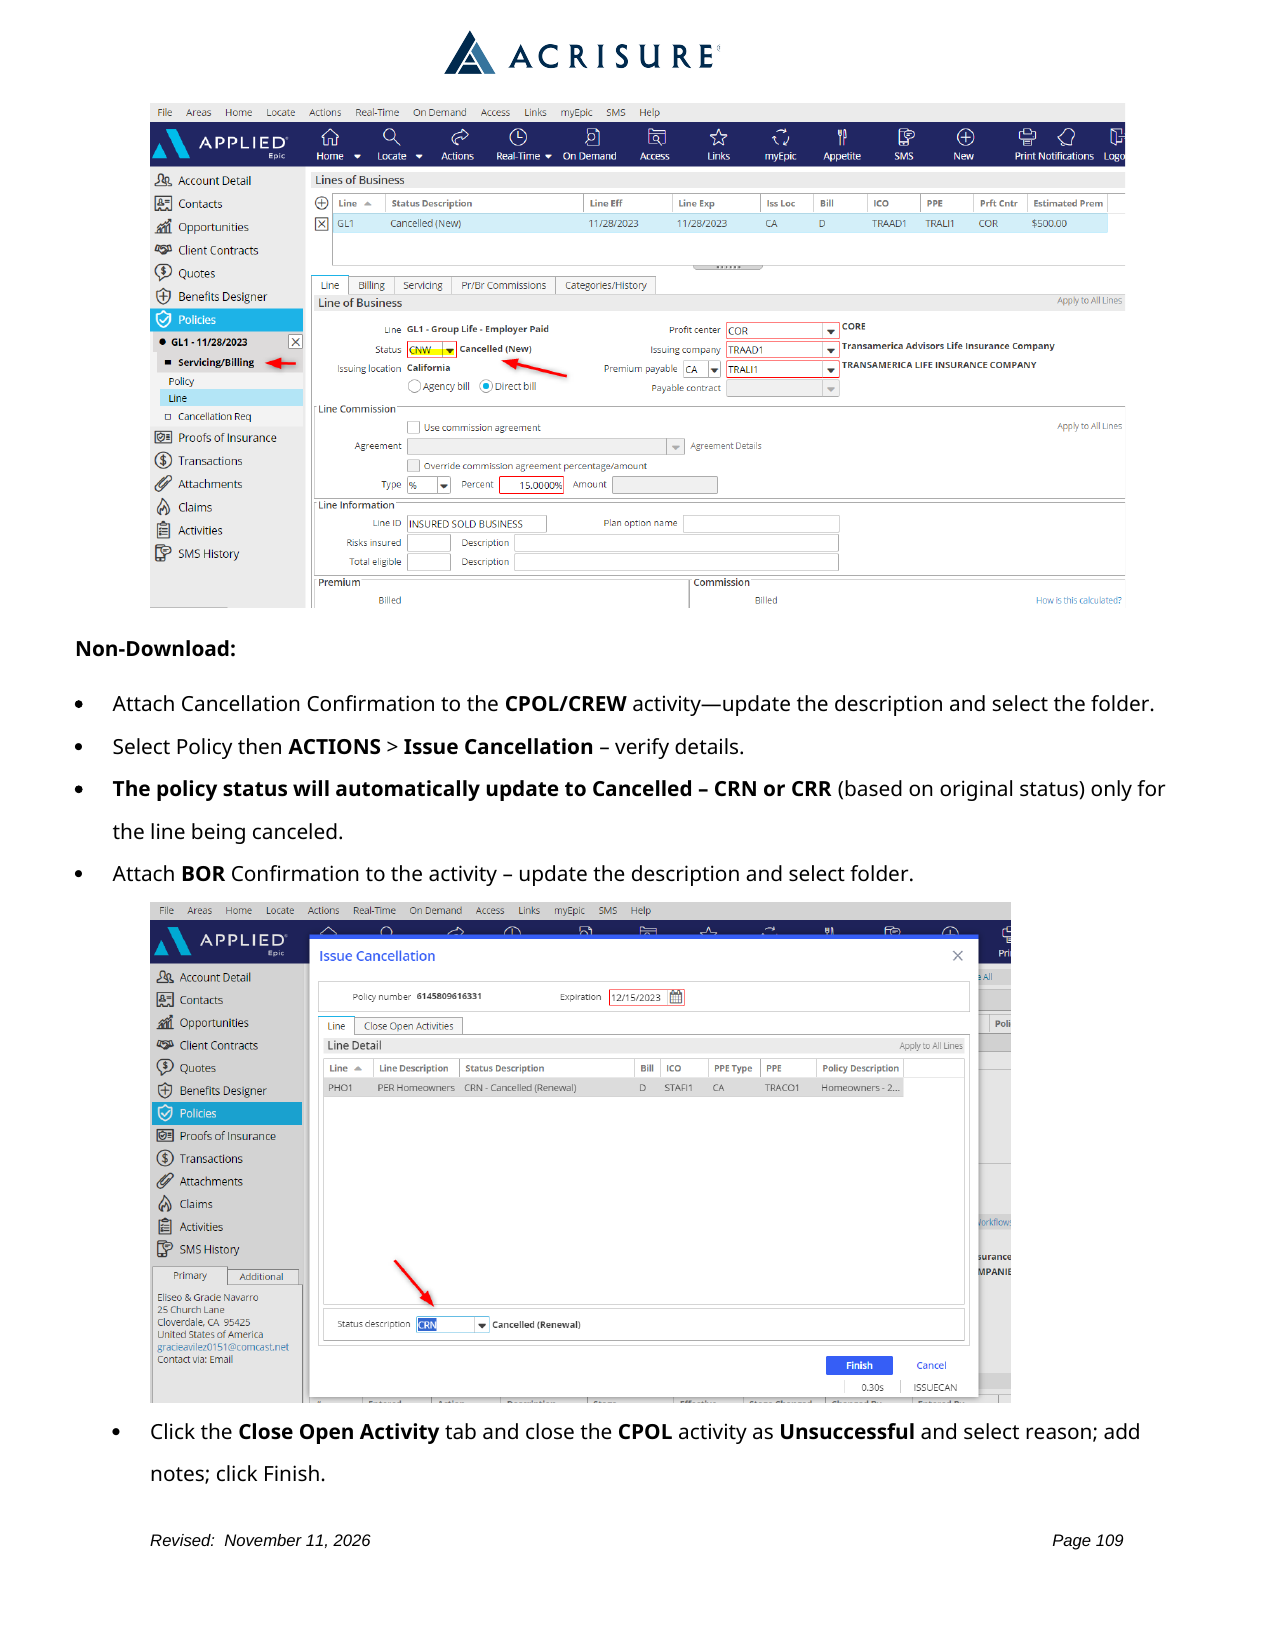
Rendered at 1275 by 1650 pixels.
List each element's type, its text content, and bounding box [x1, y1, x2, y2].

picture [150, 103, 1125, 608]
list Click the Close Open Activity tab and close the CPOL activity as Unsuccessful and select reason; add notes; click Finish. [112, 1417, 1200, 1488]
list Attach Cancellation Confirmation to the CPOL/CREW activity—update the description and select the folder. [75, 689, 1200, 718]
list The policy status will automatically update to Cancelled – CRN or CRR (based on original status) only for the line being canceled. [75, 774, 1200, 845]
list Attach BOR Confirmation to the activity – update the description and select folder. [75, 859, 1200, 888]
text Non-Download: [75, 634, 1200, 662]
picture [150, 902, 1011, 1403]
picture [442, 23, 721, 80]
list Select Policy then ACTIONS > Issue Cancellation – verify details. [75, 732, 1200, 760]
